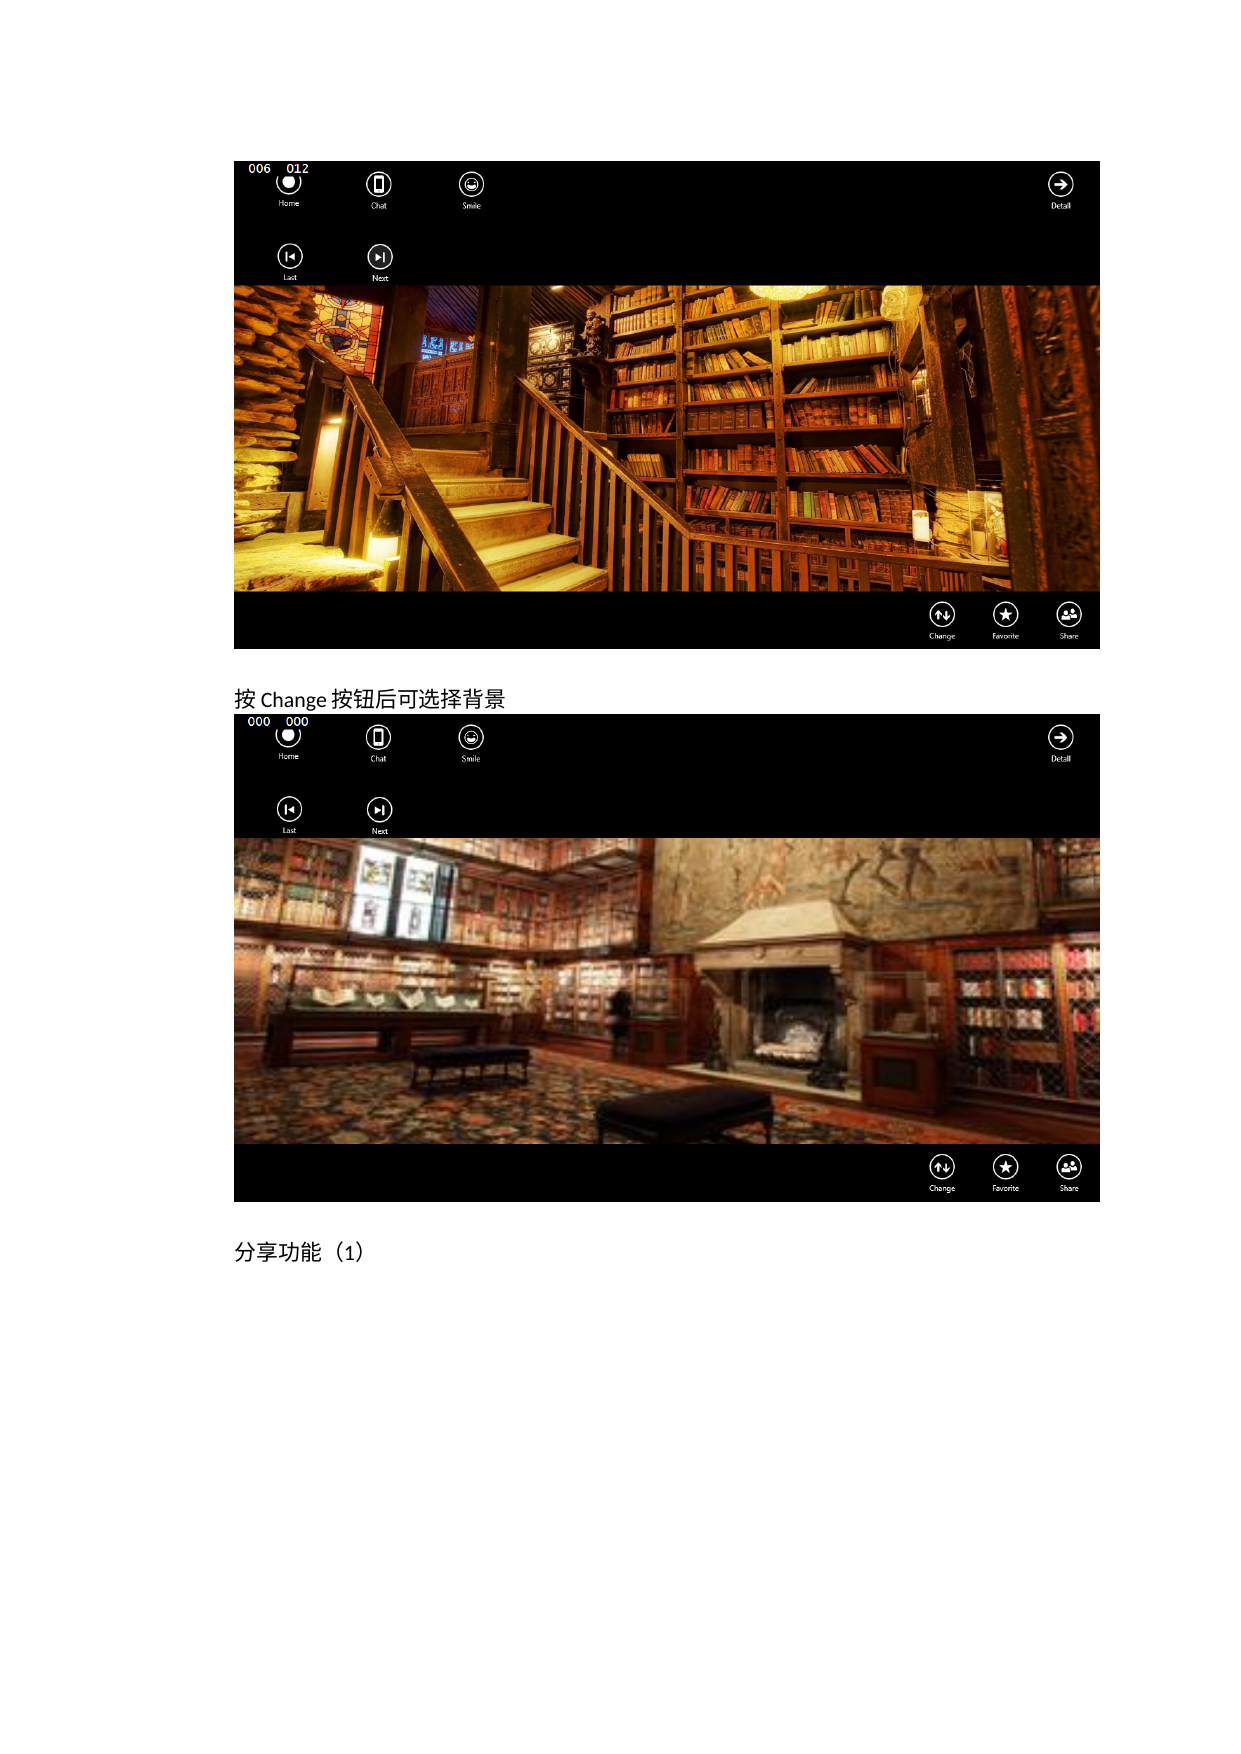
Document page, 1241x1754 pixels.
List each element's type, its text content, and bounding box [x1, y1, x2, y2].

text 按Change按钮后可选择背景 [234, 682, 1053, 714]
text 分享功能（1） [234, 1234, 1053, 1267]
picture [234, 161, 1100, 649]
picture [234, 714, 1100, 1202]
